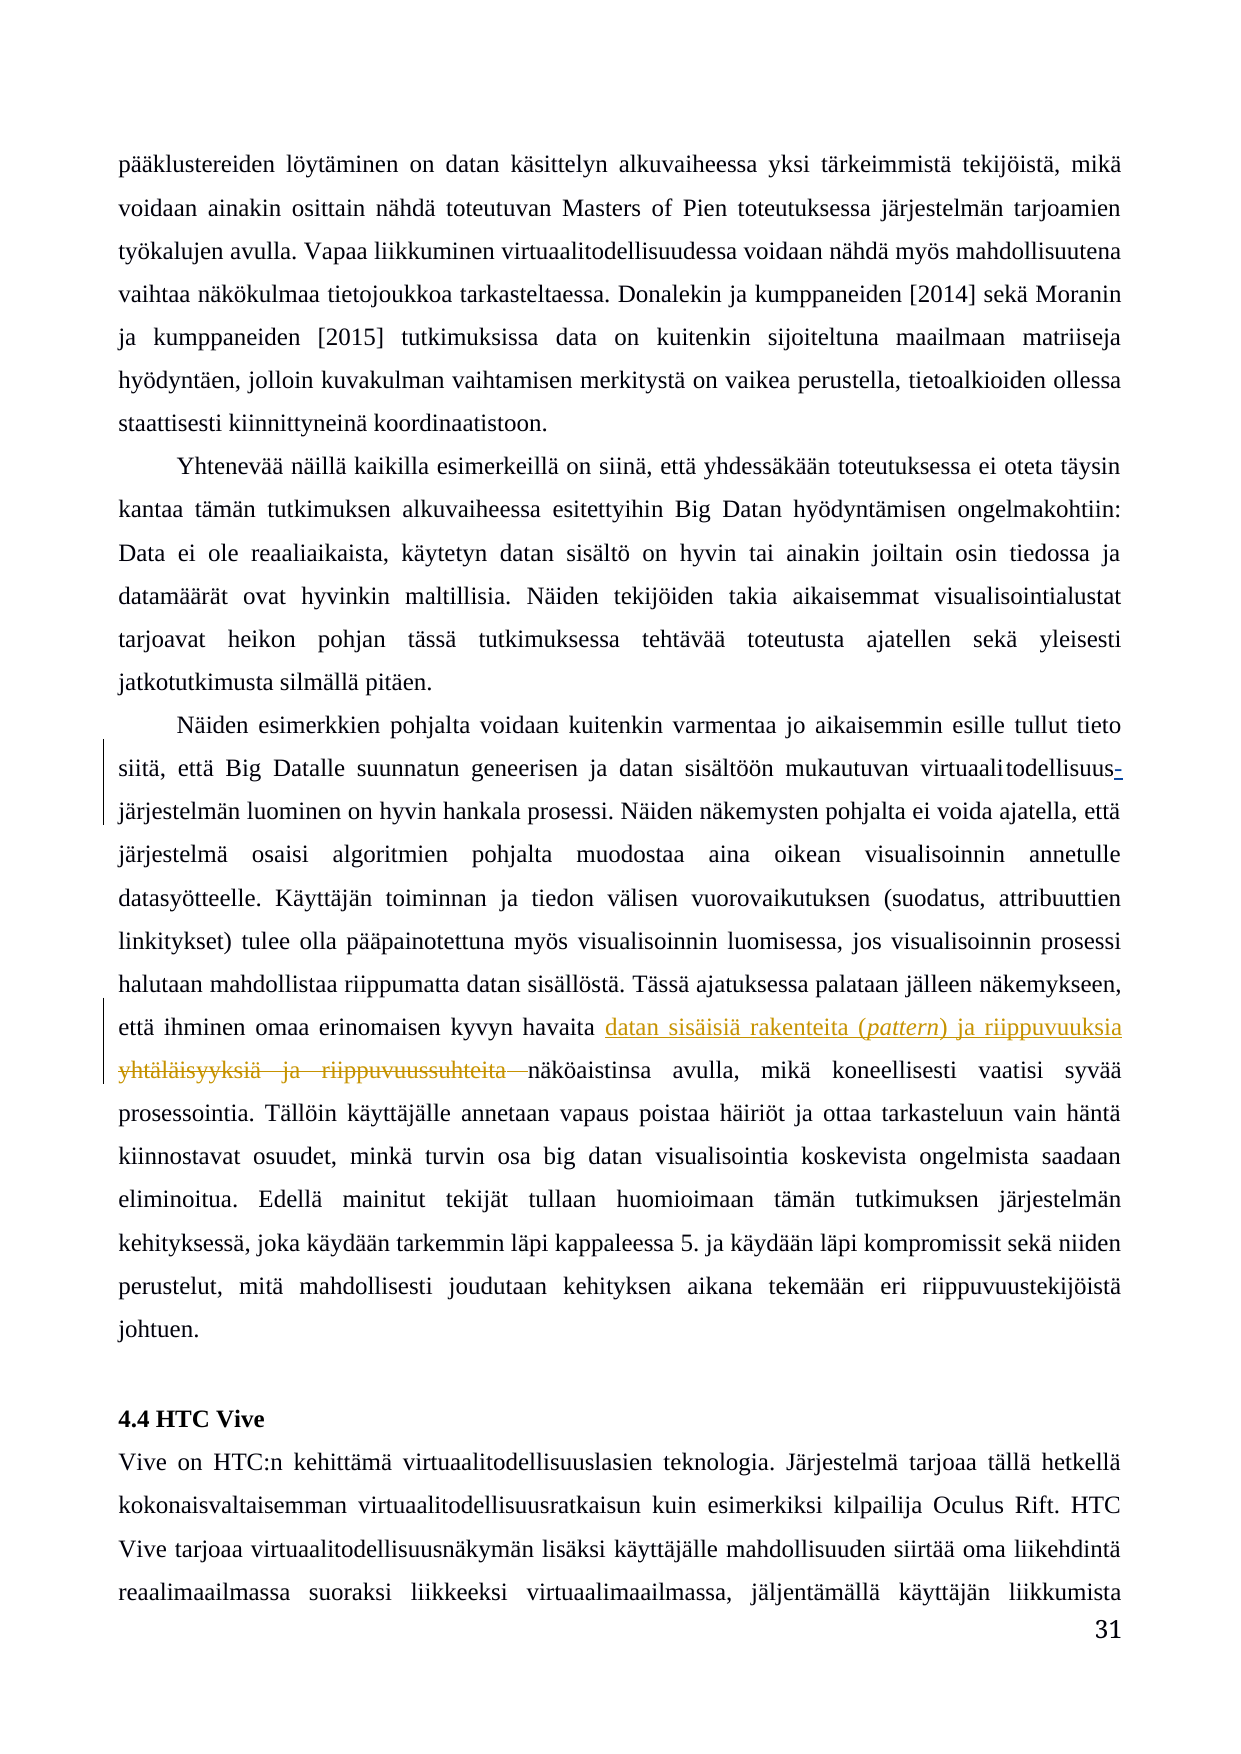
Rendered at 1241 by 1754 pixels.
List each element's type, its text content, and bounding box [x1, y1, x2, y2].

text 4.4 HTC Vive [118, 1404, 1122, 1433]
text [118, 149, 1122, 437]
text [118, 1447, 1122, 1606]
text Näiden esimerkkien pohjalta voidaan kuitenkin varmentaa jo aikaisemmin esille tullut tieto siitä, että Big Datalle suunnatun geneerisen ja datan sisältöön mukautuvan virtuaalitodellisuusjärjestelmän luominen on hyvin hankala prosessi. Näiden näkemysten pohjalta ei voida ajatella, että järjestelmä osaisi algoritmien pohjalta muodostaa aina oikean visualisoinnin annetulle datasyötteelle. Käyttäjän toiminnan ja tiedon välisen vuorovaikutuksen (suodatus, attribuuttien linkitykset) tulee olla pääpainotettuna myös visualisoinnin luomisessa, jos visualisoinnin prosessi halutaan mahdollistaa riippumatta datan sisällöstä. Tässä ajatuksessa palataan jälleen näkemykseen, että ihminen omaa erinomaisen kyvyn havaita näköaistinsa avulla, mikä koneellisesti vaatisi syvää prosessointia. Tällöin käyttäjälle annetaan vapaus poistaa häiriöt ja ottaa tarkasteluun vain häntä kiinnostavat osuudet, minkä turvin osa big datan visualisointia koskevista ongelmista saadaan eliminoitua. Edellä mainitut tekijät tullaan huomioimaan tämän tutkimuksen järjestelmän kehityksessä, joka käydään tarkemmin läpi kappaleessa 5. ja käydään läpi kompromissit sekä niiden perustelut, mitä mahdollisesti joudutaan kehityksen aikana tekemään eri riippuvuustekijöistä johtuen. [118, 710, 1122, 1343]
text Yhtenevää näillä kaikilla esimerkeillä on siinä, että yhdessäkään toteutuksessa ei oteta täysin kantaa tämän tutkimuksen alkuvaiheessa esitettyihin Big Datan hyödyntämisen ongelmakohtiin: Data ei ole reaaliaikaista, käytetyn datan sisältö on hyvin tai ainakin joiltain osin tiedossa ja datamäärät ovat hyvinkin maltillisia. Näiden tekijöiden takia aikaisemmat visualisointialustat tarjoavat heikon pohjan tässä tutkimuksessa tehtävää toteutusta ajatellen sekä yleisesti jatkotutkimusta silmällä pitäen. [118, 451, 1122, 696]
